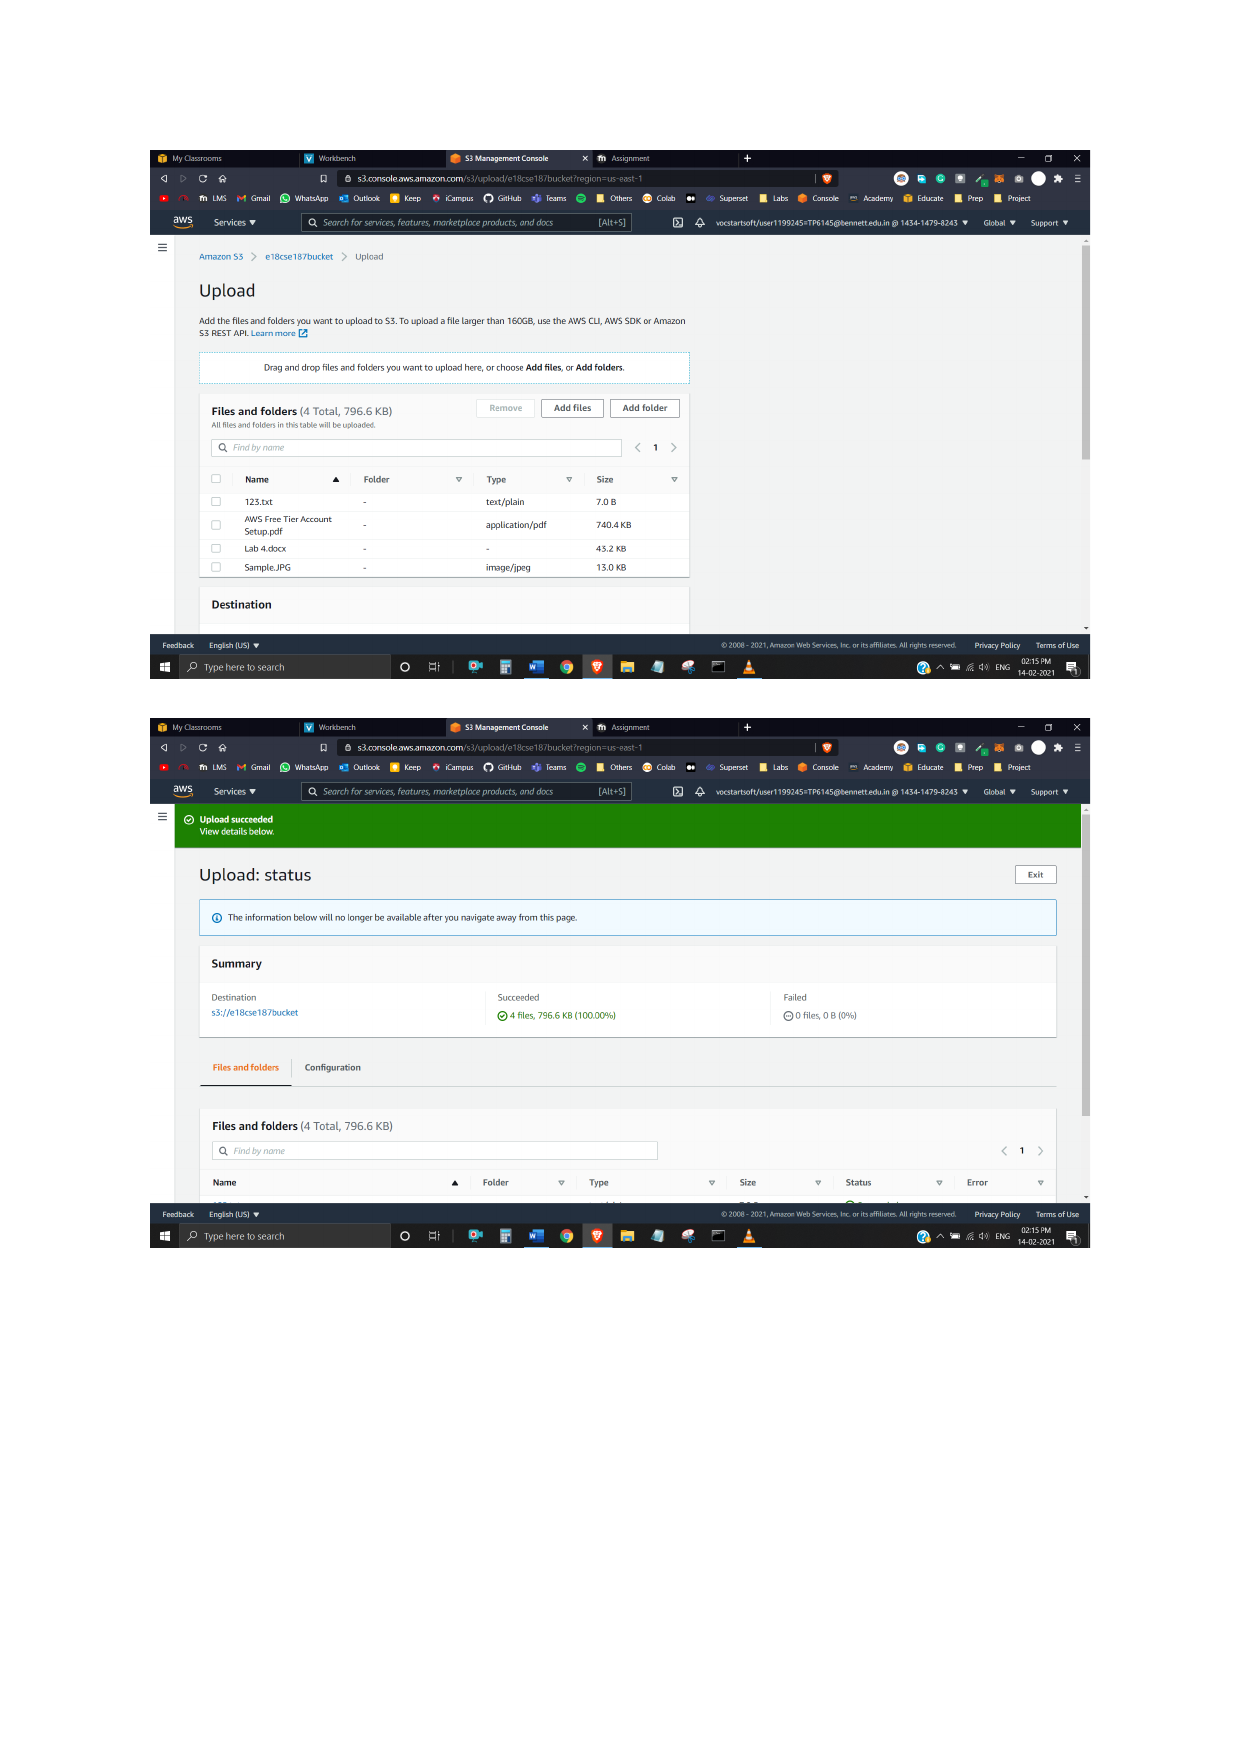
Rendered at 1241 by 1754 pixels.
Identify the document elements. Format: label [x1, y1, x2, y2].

picture [150, 718, 1091, 1248]
picture [150, 150, 1091, 679]
